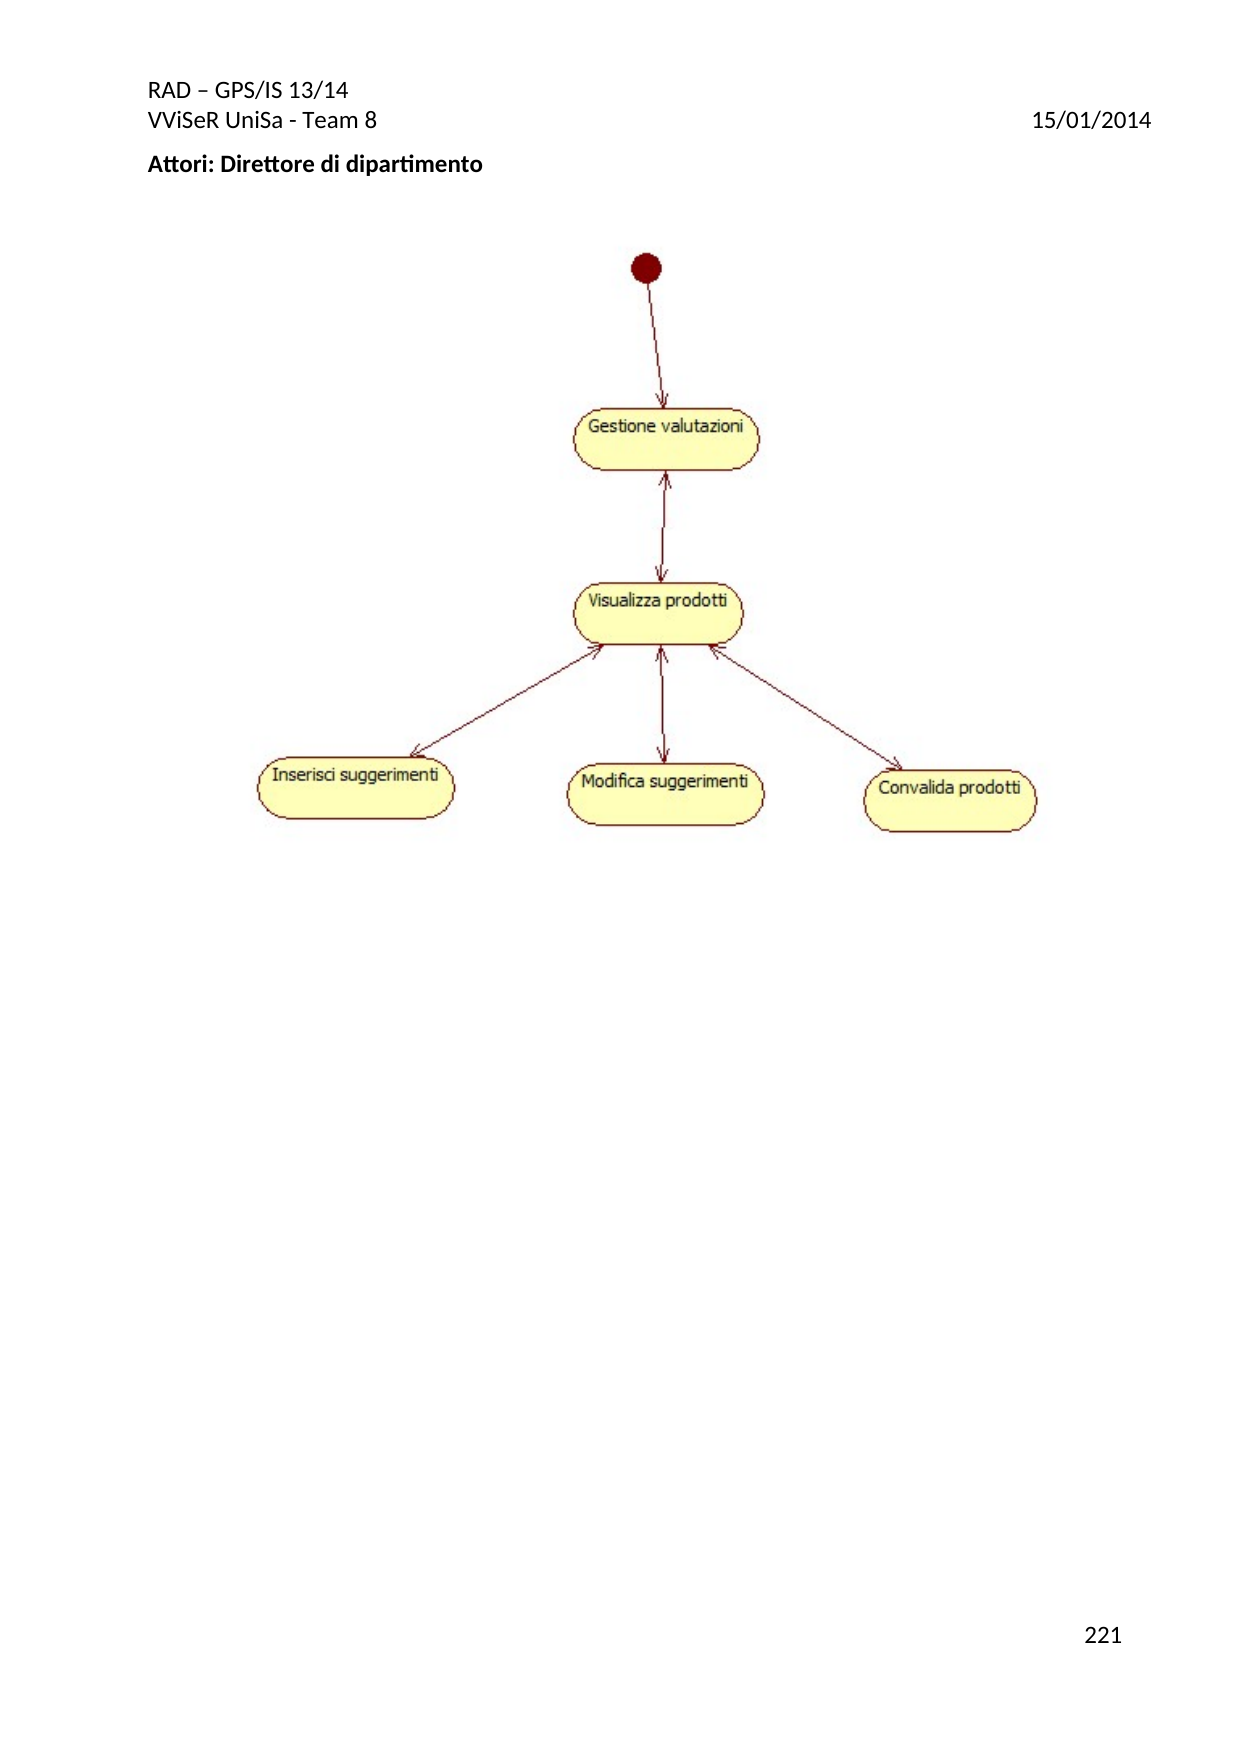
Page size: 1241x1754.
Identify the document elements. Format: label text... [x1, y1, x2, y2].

text Attori: Direttore di dipartimento [148, 148, 1122, 178]
picture [226, 222, 1070, 865]
